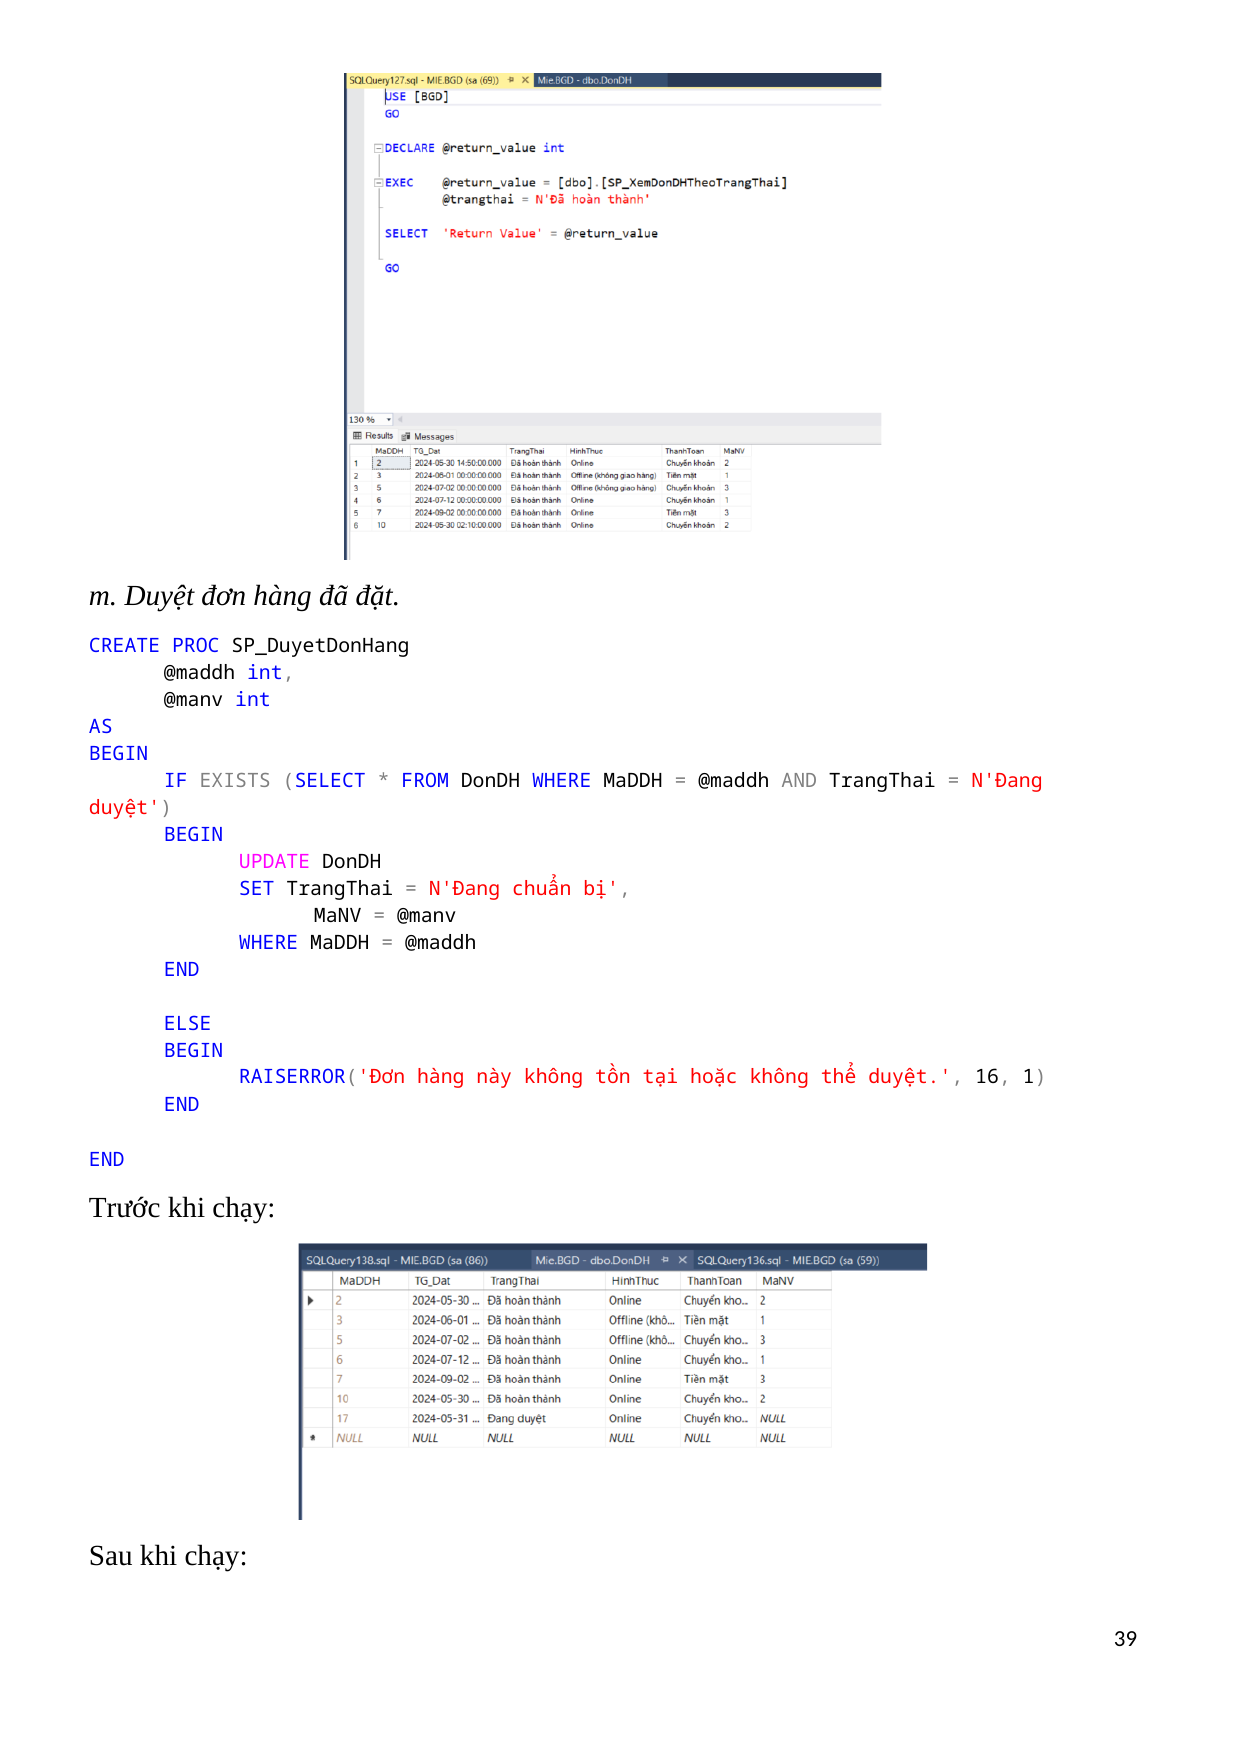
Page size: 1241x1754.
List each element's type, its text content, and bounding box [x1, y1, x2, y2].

text CREATE PROC SP_DuyetDonHang [89, 631, 1137, 658]
text MaNV = @manv [89, 901, 1137, 928]
text BEGIN [89, 739, 1137, 766]
picture [298, 1243, 928, 1520]
text END [89, 955, 1137, 982]
text SET TrangThai = N'Đang chuẩn bị', [89, 874, 1137, 901]
text m. Duyệt đơn hàng đã đặt. [89, 578, 1137, 612]
text @maddh int, [89, 658, 1137, 685]
text WHERE MaDDH = @maddh [89, 928, 1137, 955]
text @manv int [89, 685, 1137, 712]
text AS [89, 712, 1137, 739]
text Sau khi chạy: [89, 1538, 1137, 1572]
text END [89, 1145, 1137, 1172]
text BEGIN [89, 820, 1137, 847]
text ELSE [89, 1009, 1137, 1036]
text UPDATE DonDH [89, 847, 1137, 874]
picture [344, 73, 882, 560]
text END [89, 1090, 1137, 1117]
text Trước khi chạy: [89, 1191, 1137, 1224]
text RAISERROR('Đơn hàng này không tồn tại hoặc không thể duyệt.', 16, 1) [89, 1063, 1137, 1090]
text IF EXISTS (SELECT * FROM DonDH WHERE MaDDH = @maddh AND TrangThai = N'Đang duyệt') [89, 766, 1137, 820]
text BEGIN [89, 1036, 1137, 1063]
